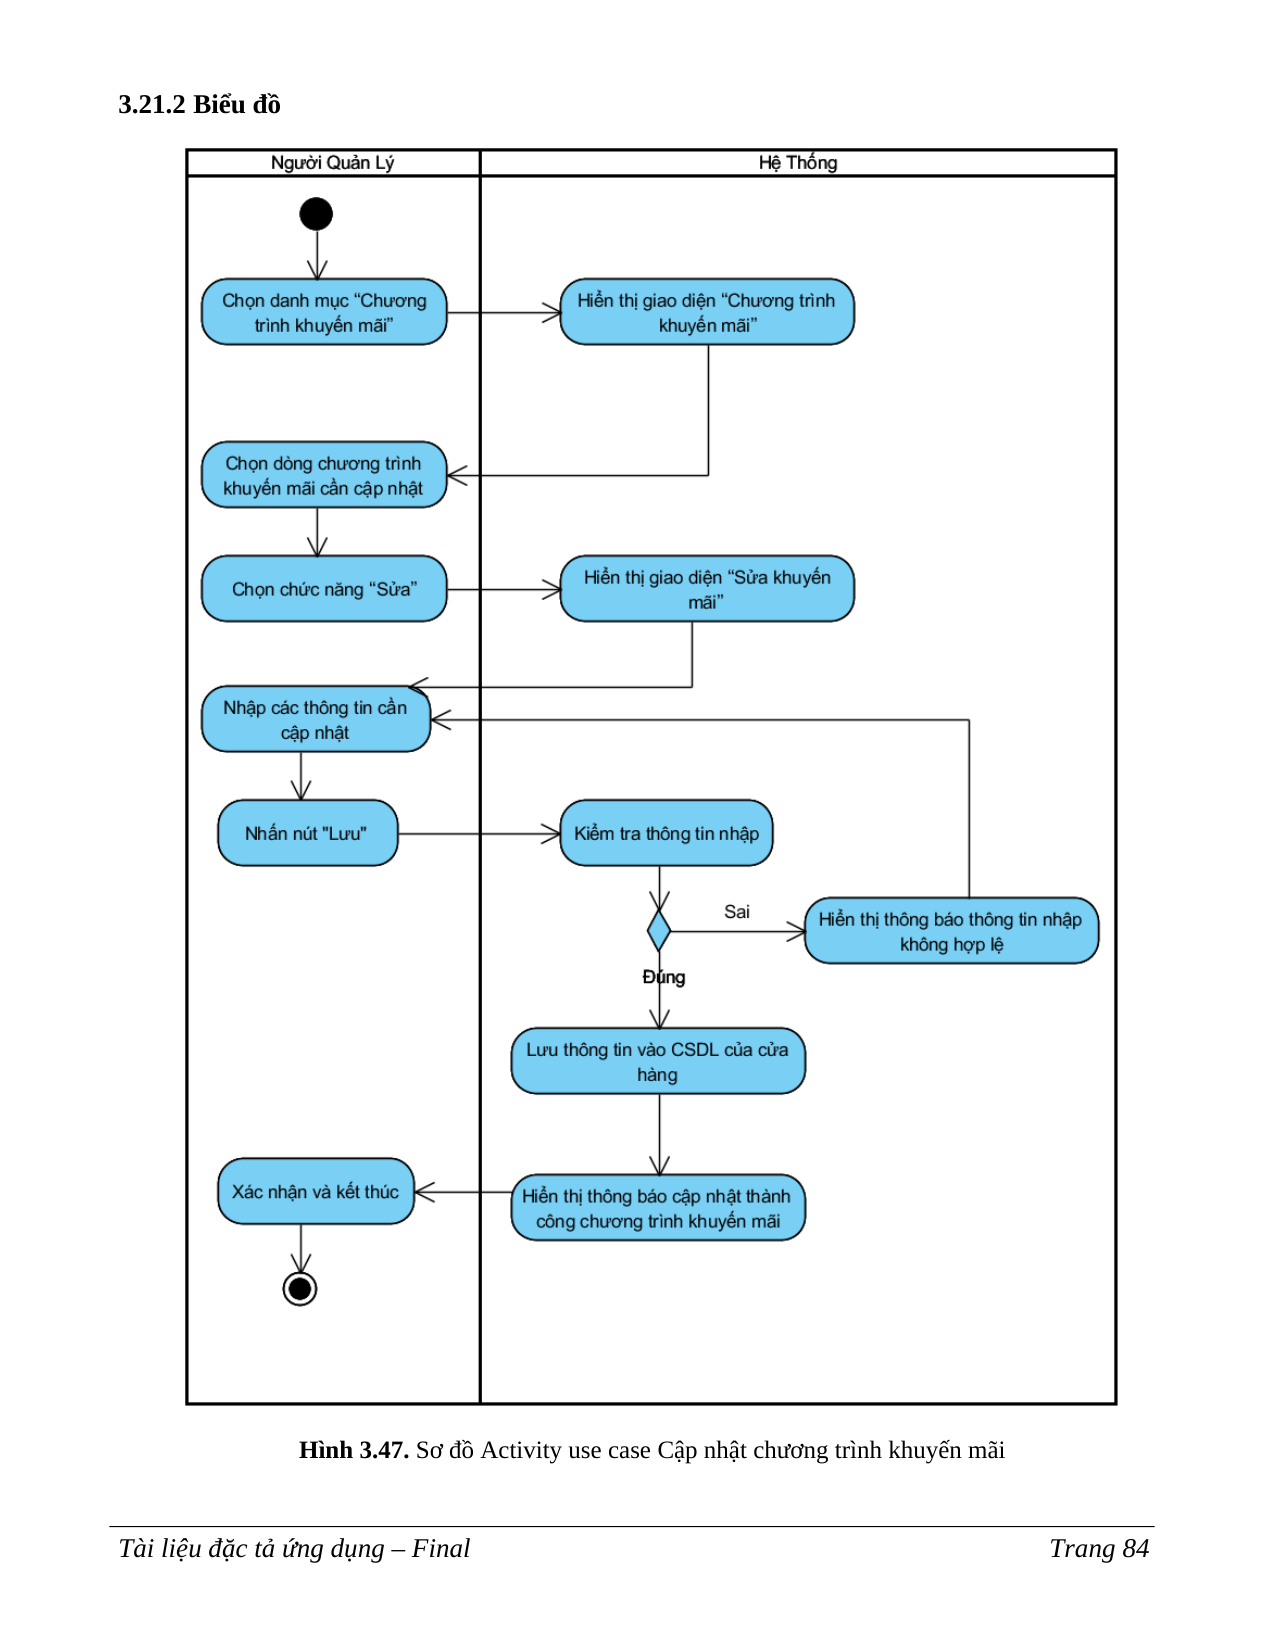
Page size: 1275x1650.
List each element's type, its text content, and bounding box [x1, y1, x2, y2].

subtitle Hình 3.47. Sơ đồ Activity use case Cập nhật chương trình khuyến mãi [118, 1435, 1186, 1464]
subtitle Biểu đồ [118, 89, 1186, 120]
picture [169, 132, 1135, 1423]
